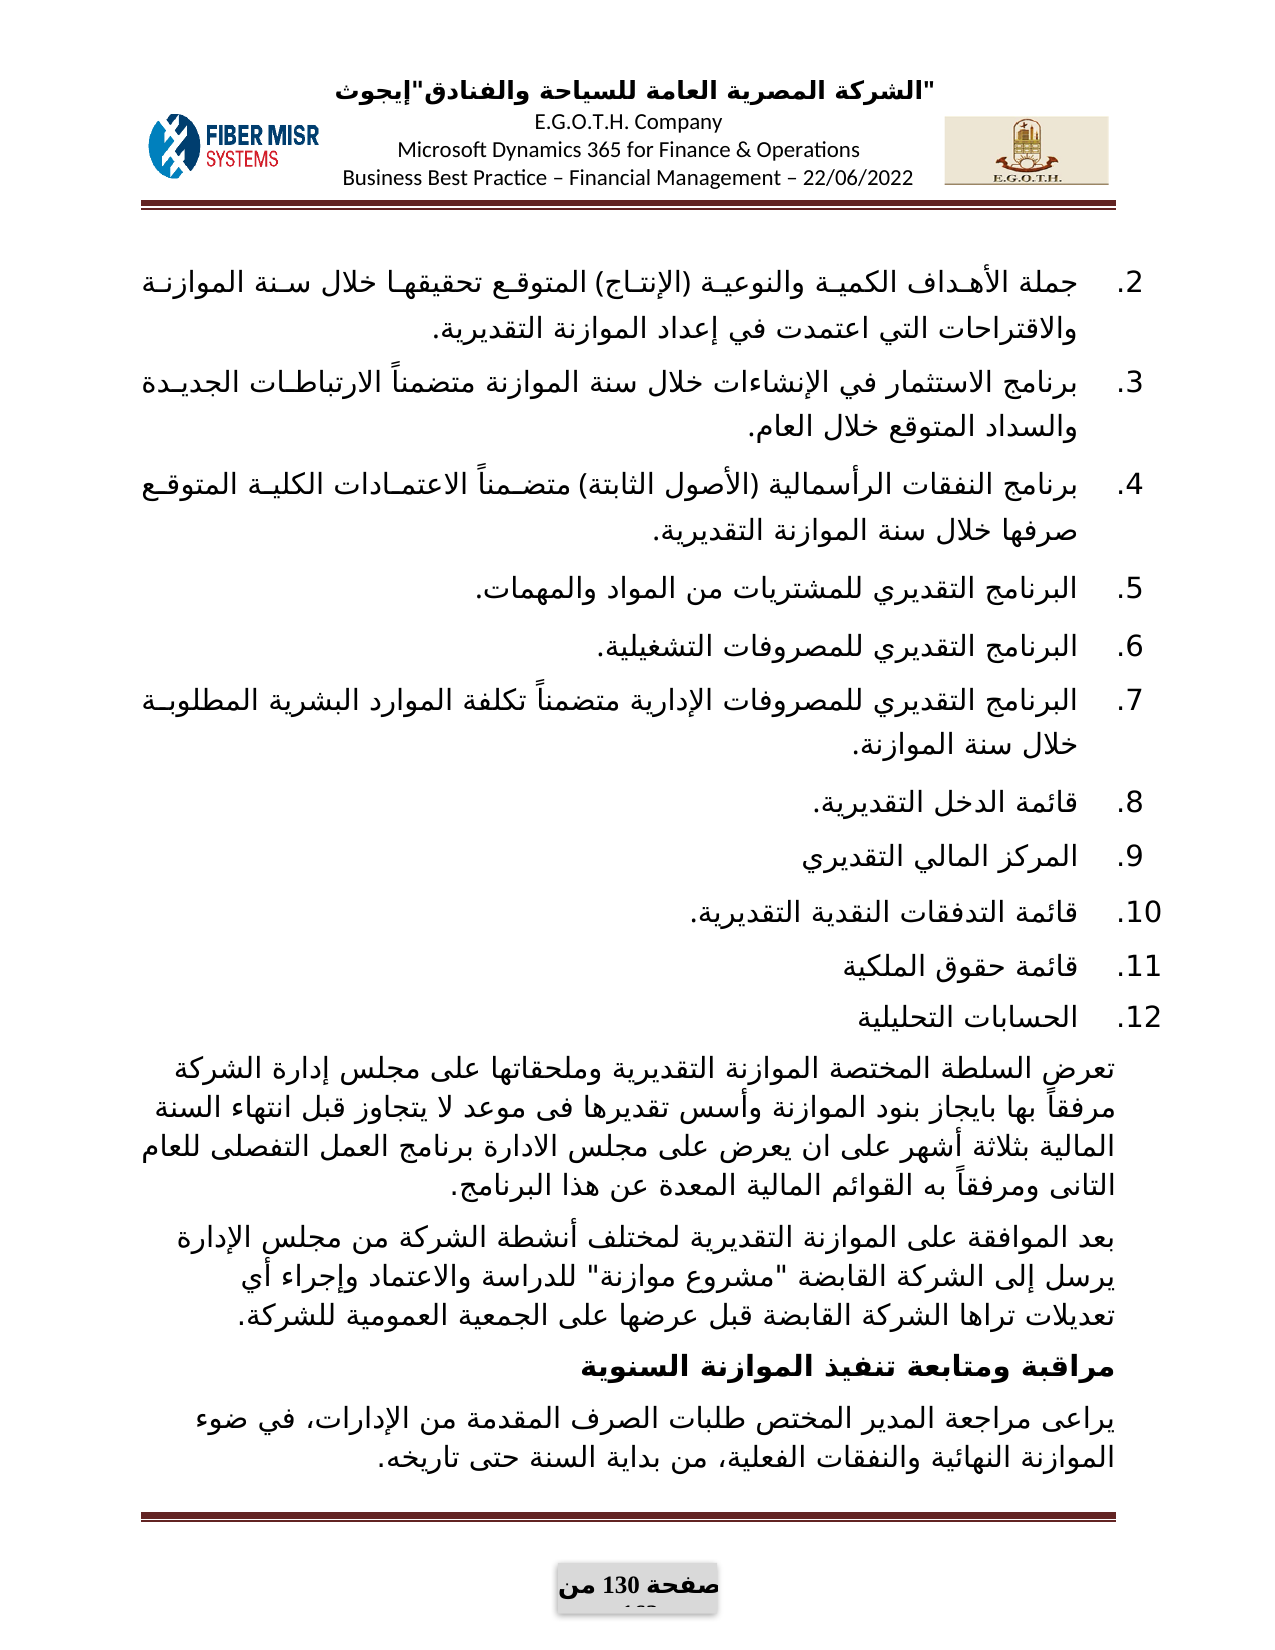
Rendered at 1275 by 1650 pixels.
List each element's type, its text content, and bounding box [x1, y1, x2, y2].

list البرنامج التقديري للمصروفات الإدارية متضمناً تكلفة الموارد البشرية المطلوبة خلال سنة الموازنة. [141, 683, 1116, 763]
list قائمة حقوق الملكية [141, 949, 1116, 983]
picture [143, 104, 325, 186]
list برنامج النفقات الرأسمالية (الأصول الثابتة) متضمناً الاعتمادات الكلية المتوقع صرفها خلال سنة الموازنة التقديرية. [141, 463, 1116, 548]
list المركز المالي التقديري [141, 839, 1116, 873]
list قائمة التدفقات النقدية التقديرية. [141, 891, 1116, 931]
list برنامج الاستثمار في الإنشاءات خلال سنة الموازنة متضمناً الارتباطات الجديدة والسداد المتوقع خلال العام. [141, 365, 1116, 445]
list البرنامج التقديري للمصروفات التشغيلية. [141, 625, 1116, 665]
list الحسابات التحليلية [141, 1000, 1116, 1034]
text يراعى مراجعة المدير المختص طلبات الصرف المقدمة من الإدارات، في ضوء الموازنة النهائية والنفقات الفعلية، من بداية السنة حتى تاريخه. [141, 1401, 1116, 1474]
text بعد الموافقة على الموازنة التقديرية لمختلف أنشطة الشركة من مجلس الإدارة يرسل إلى الشركة القابضة "مشروع موازنة" للدراسة والاعتماد وإجراء أي تعديلات تراها الشركة القابضة قبل عرضها على الجمعية العمومية للشركة. [141, 1220, 1116, 1332]
text تعرض السلطة المختصة الموازنة التقديرية وملحقاتها على مجلس إدارة الشركة مرفقاً بها بايجاز بنود الموازنة وأسس تقديرها فى موعد لا يتجاوز قبل انتهاء السنة المالية بثلاثة أشهر على ان يعرض على مجلس الادارة برنامج العمل التفصلى للعام التانى ومرفقاً به القوائم المالية المعدة عن هذا البرنامج. [141, 1052, 1116, 1203]
text مراقبة ومتابعة تنفيذ الموازنة السنوية [141, 1349, 1116, 1383]
list البرنامج التقديري للمشتريات من المواد والمهمات. [141, 567, 1116, 607]
list جملة الأهداف الكمية والنوعية (الإنتاج) المتوقع تحقيقها خلال سنة الموازنة والاقتراحات التي اعتمدت في إعداد الموازنة التقديرية. [141, 261, 1116, 347]
list قائمة الدخل التقديرية. [141, 781, 1116, 821]
picture [944, 116, 1109, 185]
